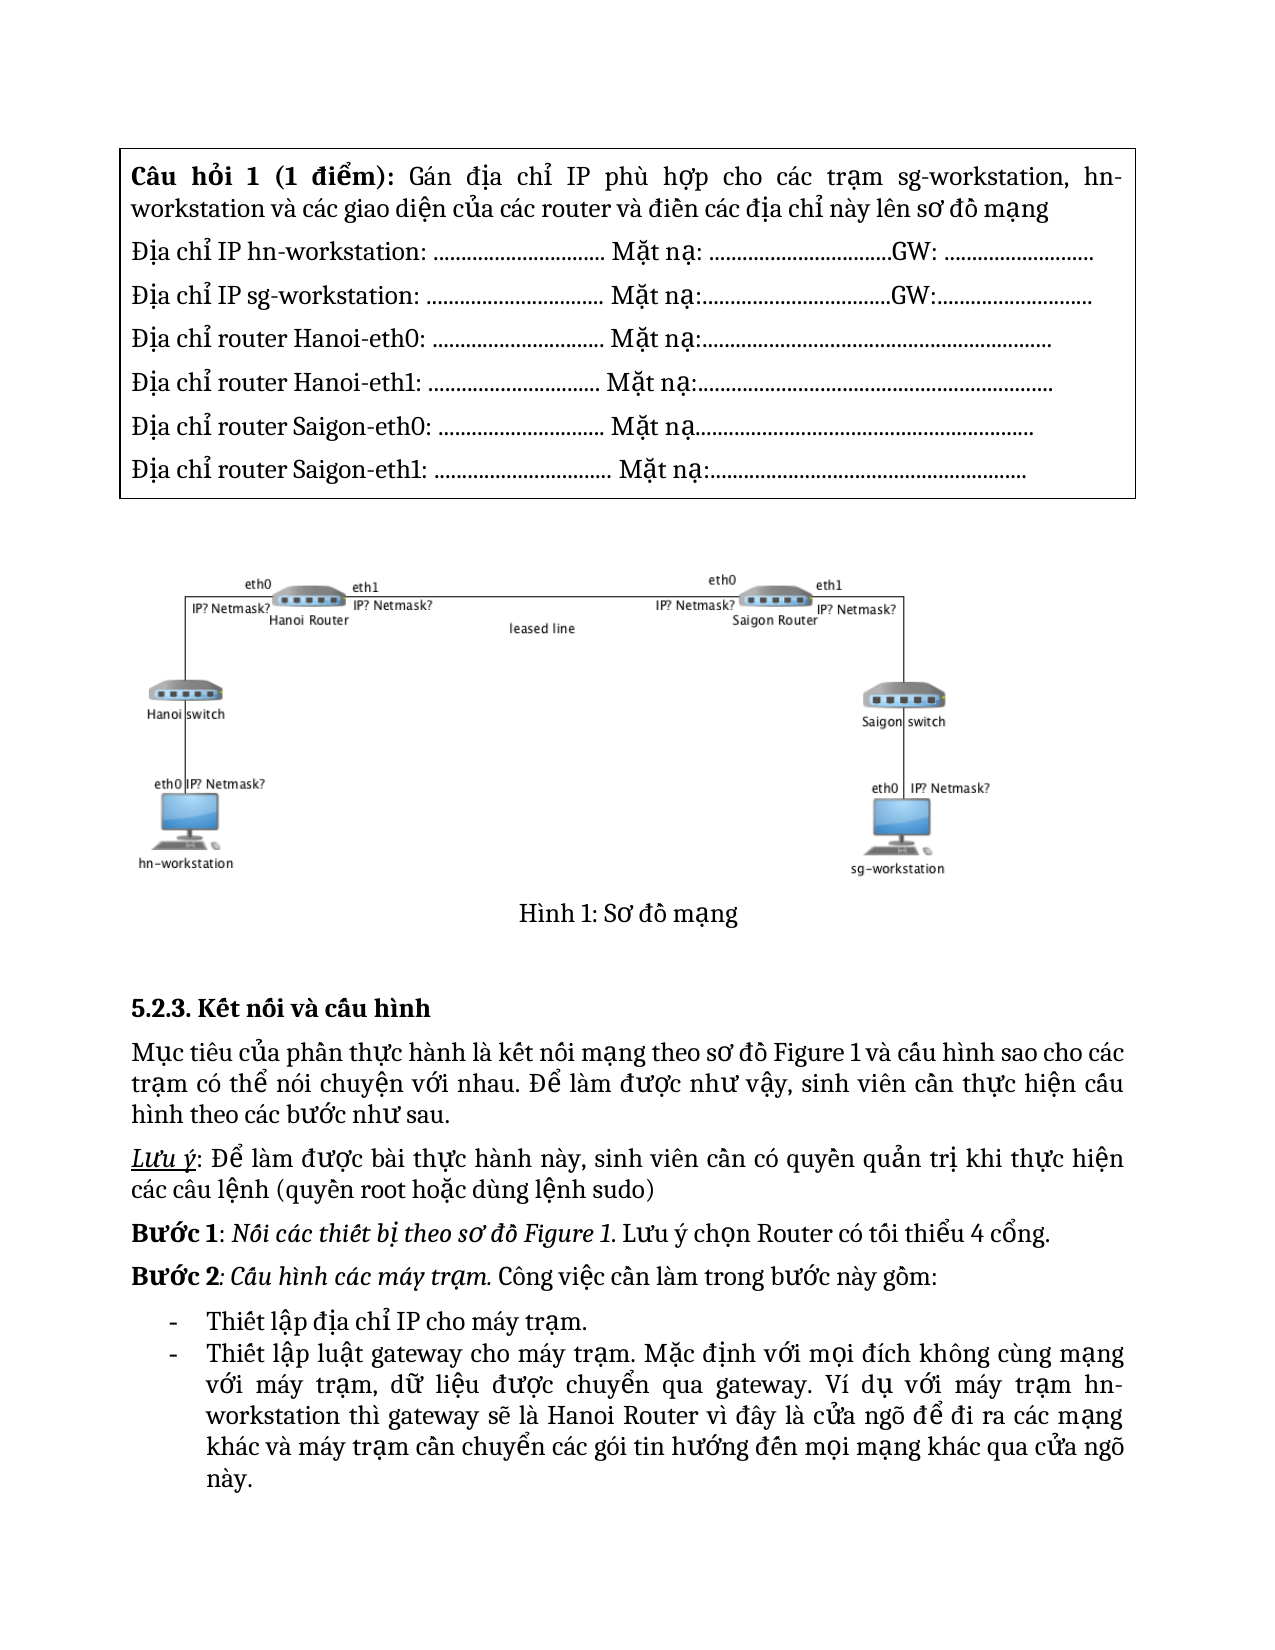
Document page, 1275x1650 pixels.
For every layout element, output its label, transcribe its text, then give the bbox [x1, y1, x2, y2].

list Thiết lập địa chỉ IP cho máy trạm. [169, 1305, 1125, 1337]
text Lưu ý: Để làm được bài thực hành này, sinh viên cần có quyền quản trị khi thực hiện các câu lệnh (quyền root hoặc dùng lệnh sudo) [131, 1143, 1125, 1205]
picture [131, 555, 996, 886]
table_header Câu hỏi 1 (1 điểm): Gán địa chỉ IP phù hợp cho các trạm sg-workstation, hn-workstation và các giao diện của các router và điền các địa chỉ này lên sơ đồ mạng Địa chỉ IP hn-workstation: ............................... Mặt nạ: .................................GW: ........................... Địa chỉ IP sg-workstation: ................................ Mặt nạ:..................................GW:............................ Địa chỉ router Hanoi-eth0: ............................... Mặt nạ:............................................................... Địa chỉ router Hanoi-eth1: ............................... Mặt nạ:................................................................ Địa chỉ router Saigon-eth0: .............................. Mặt nạ............................................................. Địa chỉ router Saigon-eth1: ................................ Mặt nạ:......................................................... [121, 149, 1135, 498]
text Hình 1: Sơ đồ mạng [131, 898, 1125, 929]
text Mục tiêu của phần thực hành là kết nối mạng theo sơ đồ Figure 1 và cấu hình sao cho các trạm có thể nói chuyện với nhau. Để làm được như vậy, sinh viên cần thực hiện cấu hình theo các bước như sau. [131, 1037, 1125, 1130]
text Bước 1: Nối các thiết bị theo sơ đồ Figure 1. Lưu ý chọn Router có tối thiểu 4 cổng. [131, 1218, 1125, 1249]
text Bước 2: Cấu hình các máy trạm. Công việc cần làm trong bước này gồm: [131, 1261, 1125, 1292]
list Thiết lập luật gateway cho máy trạm. Mặc định với mọi đích không cùng mạng với máy trạm, dữ liệu được chuyển qua gateway. Ví dụ với máy trạm hn-workstation thì gateway sẽ là Hanoi Router vì đây là cửa ngõ để đi ra các mạng khác và máy trạm cần chuyển các gói tin hướng đến mọi mạng khác qua cửa ngõ này. [169, 1337, 1125, 1494]
text 5.2.3. Kết nối và cấu hình [131, 993, 1125, 1024]
